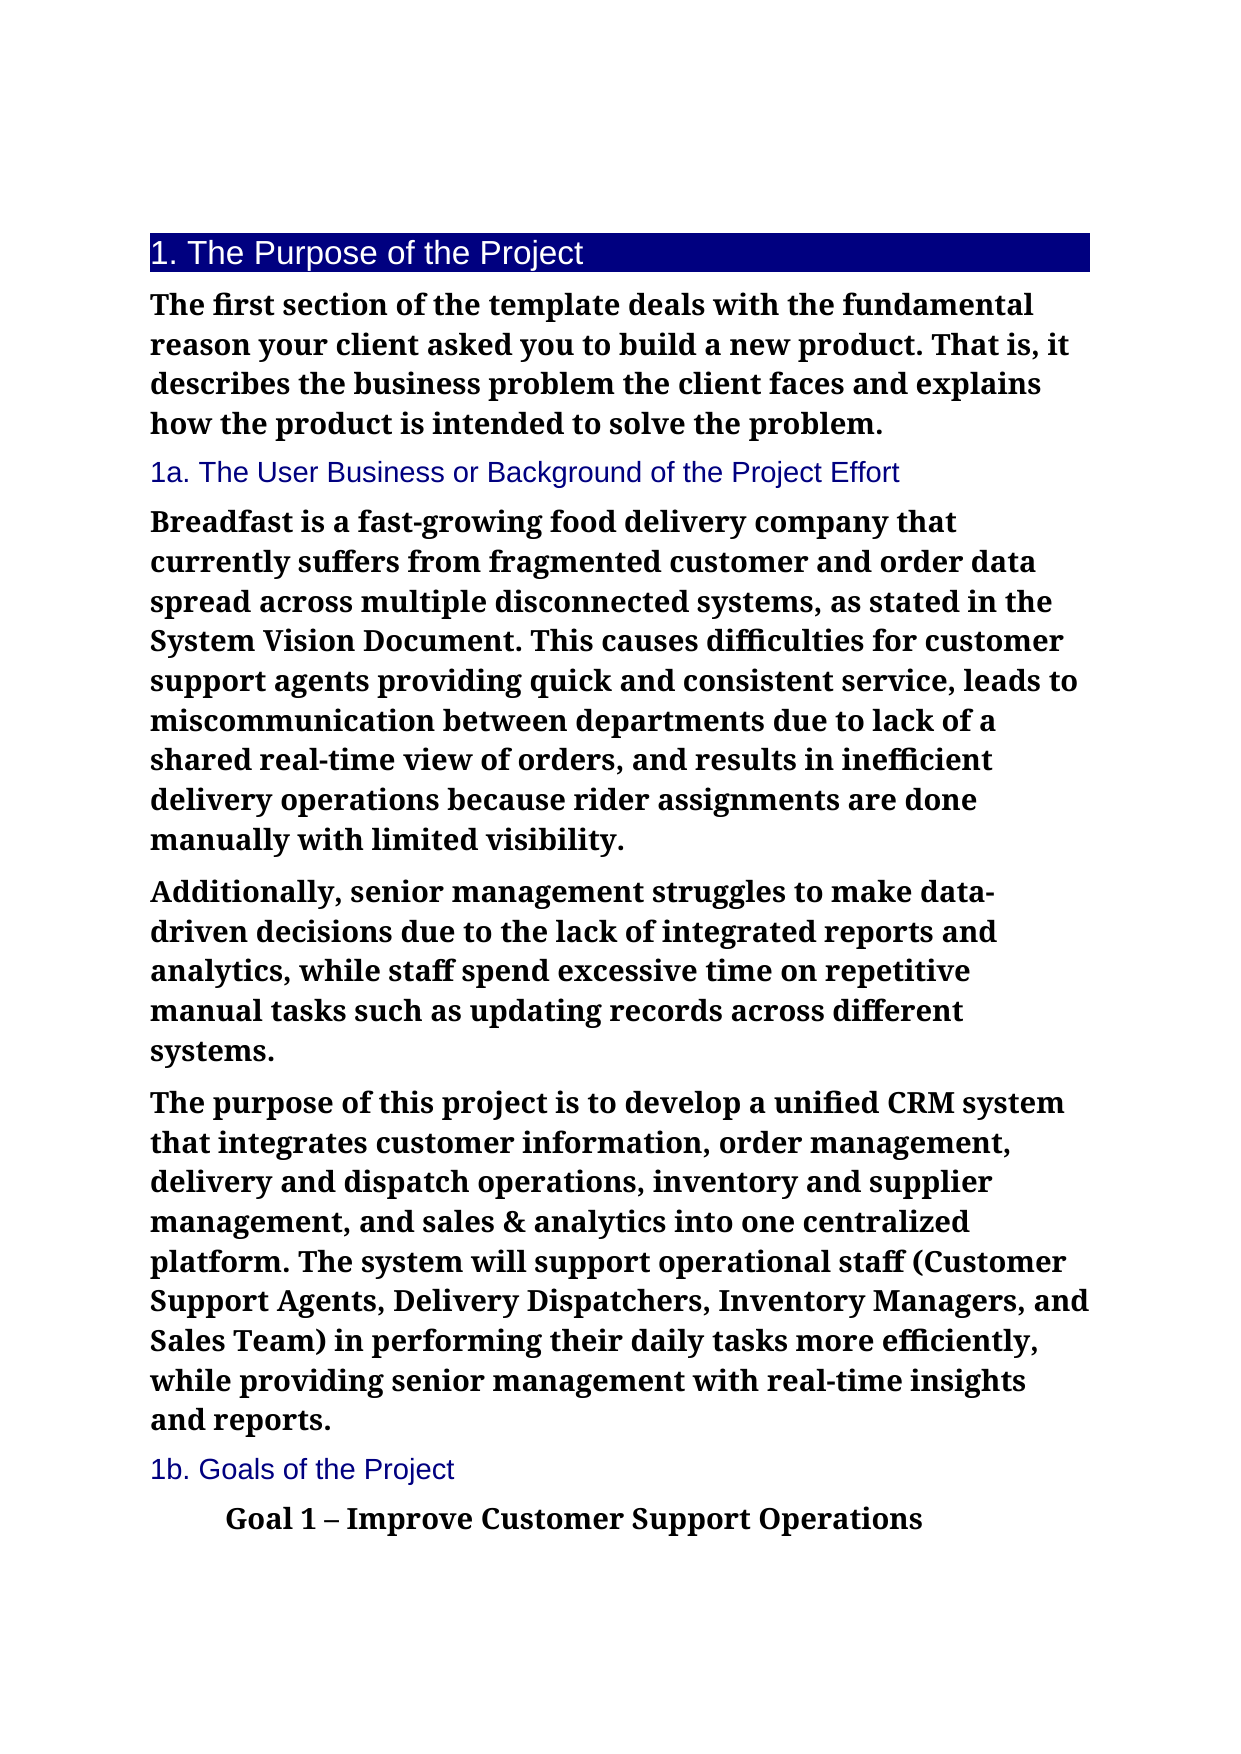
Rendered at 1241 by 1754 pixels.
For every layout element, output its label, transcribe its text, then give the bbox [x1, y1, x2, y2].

subtitle 1. The Purpose of the Project [150, 233, 1090, 272]
subtitle 1a. The User Business or Background of the Project Effort [150, 456, 1090, 489]
text Breadfast is a fast-growing food delivery company that currently suffers from fragmented customer and order data spread across multiple disconnected systems, as stated in the System Vision Document. This causes difficulties for customer support agents providing quick and consistent service, leads to miscommunication between departments due to lack of a shared real-time view of orders, and results in inefficient delivery operations because rider assignments are done manually with limited visibility. [150, 502, 1090, 859]
text The purpose of this project is to develop a unified CRM system that integrates customer information, order management, delivery and dispatch operations, inventory and supplier management, and sales & analytics into one centralized platform. The system will support operational staff (Customer Support Agents, Delivery Dispatchers, Inventory Managers, and Sales Team) in performing their daily tasks more efficiently, while providing senior management with real-time insights and reports. [150, 1082, 1090, 1439]
text Additionally, senior management struggles to make data-driven decisions due to the lack of integrated reports and analytics, while staff spend excessive time on repetitive manual tasks such as updating records across different systems. [150, 871, 1090, 1070]
subtitle Goal 1 – Improve Customer Support Operations [225, 1498, 1090, 1538]
text The first section of the template deals with the fundamental reason your client asked you to build a new product. That is, it describes the business problem the client faces and explains how the product is intended to solve the problem. [150, 284, 1090, 443]
subtitle 1b. Goals of the Project [150, 1452, 1090, 1485]
